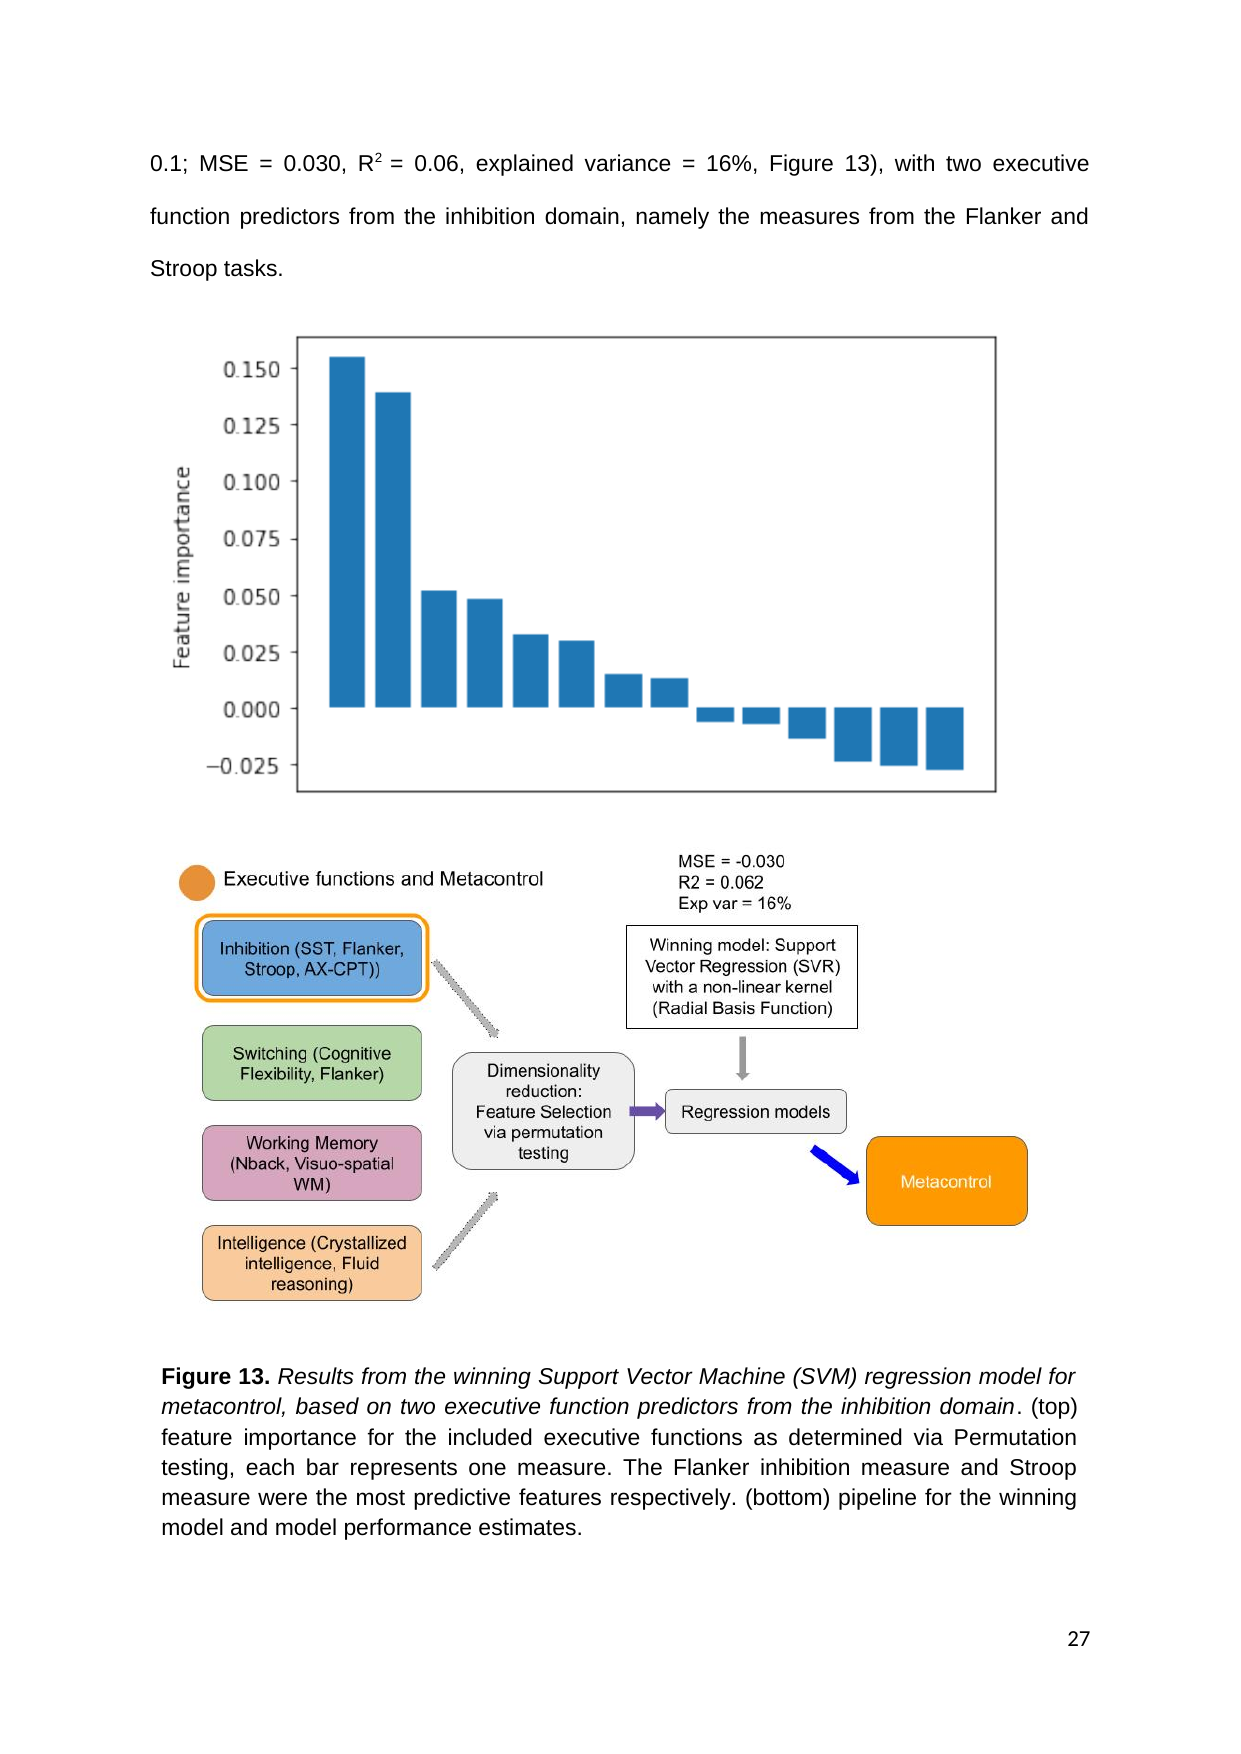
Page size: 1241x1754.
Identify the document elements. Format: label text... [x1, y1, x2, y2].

picture [161, 832, 1059, 1337]
table_cell Figure 13. Results from the winning Support Vector Machine (SVM) regression model for metacontrol, based on two executive function predictors from the inhibition domain. (top) feature importance for the included executive functions as determined via Permutation testing, each bar represents one measure. The Flanker inhibition measure and Stroop measure were the most predictive features respectively. (bottom) pipeline for the winning model and model performance estimates. [150, 1363, 1089, 1544]
table_header [150, 325, 1089, 832]
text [150, 150, 1090, 282]
table_cell [150, 832, 1089, 1363]
picture [161, 324, 1009, 806]
